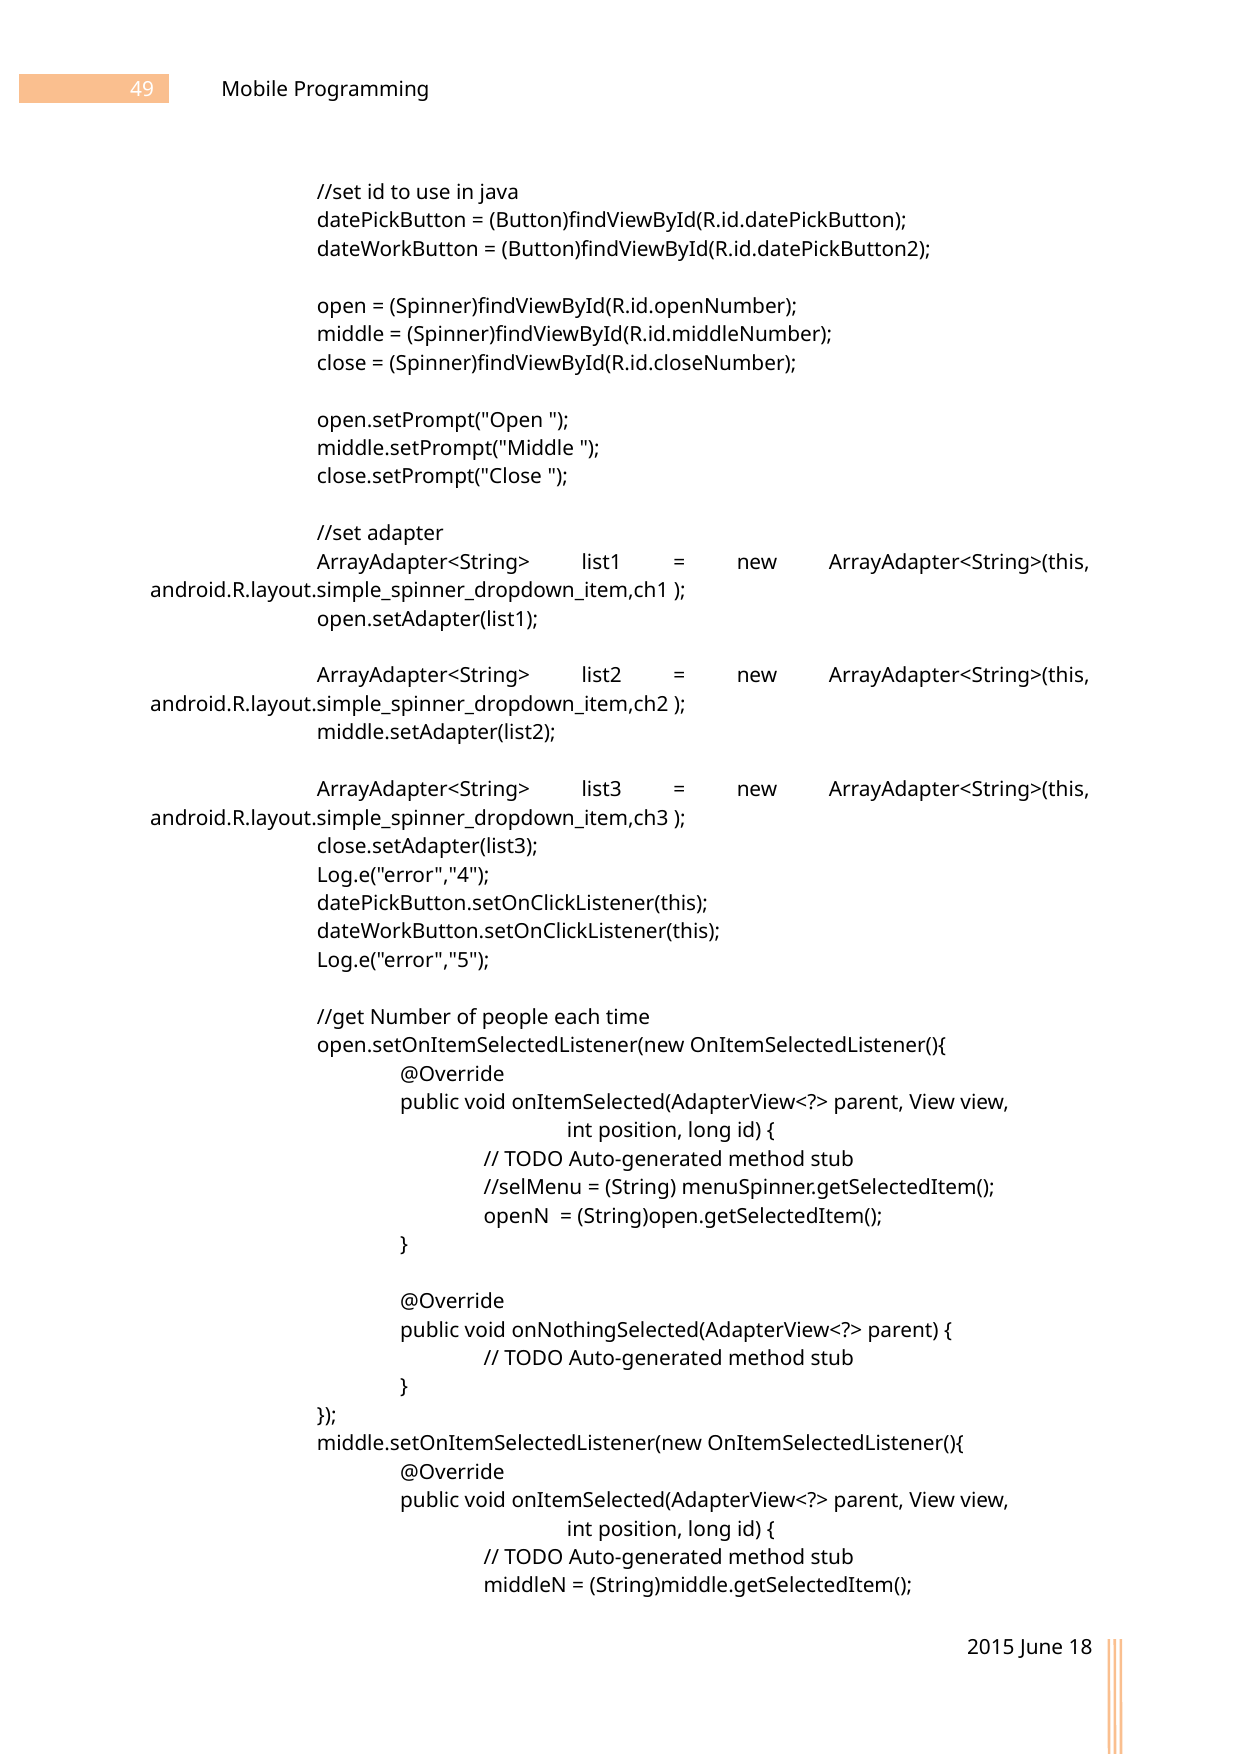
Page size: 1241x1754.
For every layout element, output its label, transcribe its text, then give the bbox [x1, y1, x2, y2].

text middleN = (String)middle.getSelectedItem(); [150, 1571, 1090, 1599]
text middle.setAdapter(list2); [150, 717, 1090, 746]
text open = (Spinner)findViewById(R.id.openNumber); [150, 291, 1090, 319]
text openN = (String)open.getSelectedItem(); [150, 1201, 1090, 1229]
text open.setOnItemSelectedListener(new OnItemSelectedListener(){ [150, 1030, 1090, 1059]
text // TODO Auto-generated method stub [150, 1144, 1090, 1172]
text close = (Spinner)findViewById(R.id.closeNumber); [150, 348, 1090, 376]
text dateWorkButton = (Button)findViewById(R.id.datePickButton2); [150, 234, 1090, 262]
text //set id to use in java [150, 177, 1090, 206]
text close.setPrompt("Close "); [150, 462, 1090, 490]
text ArrayAdapter<String> list2 = new ArrayAdapter<String>(this, android.R.layout.simple_spinner_dropdown_item,ch2 ); [150, 661, 1090, 717]
text @Override [150, 1457, 1090, 1485]
text // TODO Auto-generated method stub [150, 1343, 1090, 1372]
text //set adapter [150, 518, 1090, 547]
text @Override [150, 1059, 1090, 1087]
text Log.e("error","4"); [150, 860, 1090, 888]
text } [150, 1229, 1090, 1258]
text ArrayAdapter<String> list1 = new ArrayAdapter<String>(this, android.R.layout.simple_spinner_dropdown_item,ch1 ); [150, 547, 1090, 604]
text dateWorkButton.setOnClickListener(this); [150, 917, 1090, 945]
text public void onNothingSelected(AdapterView<?> parent) { [150, 1315, 1090, 1343]
text middle.setOnItemSelectedListener(new OnItemSelectedListener(){ [150, 1428, 1090, 1457]
text middle.setPrompt("Middle "); [150, 433, 1090, 462]
text datePickButton = (Button)findViewById(R.id.datePickButton); [150, 206, 1090, 234]
text // TODO Auto-generated method stub [150, 1542, 1090, 1571]
text Log.e("error","5"); [150, 945, 1090, 973]
text //selMenu = (String) menuSpinner.getSelectedItem(); [150, 1172, 1090, 1201]
text public void onItemSelected(AdapterView<?> parent, View view, [150, 1485, 1090, 1514]
text //get Number of people each time [150, 1002, 1090, 1030]
text open.setAdapter(list1); [150, 604, 1090, 632]
text middle = (Spinner)findViewById(R.id.middleNumber); [150, 319, 1090, 348]
text ArrayAdapter<String> list3 = new ArrayAdapter<String>(this, android.R.layout.simple_spinner_dropdown_item,ch3 ); [150, 774, 1090, 831]
text close.setAdapter(list3); [150, 831, 1090, 860]
text int position, long id) { [150, 1116, 1090, 1144]
text datePickButton.setOnClickListener(this); [150, 888, 1090, 917]
text open.setPrompt("Open "); [150, 405, 1090, 433]
text @Override [150, 1286, 1090, 1315]
text } [150, 1372, 1090, 1400]
text }); [150, 1400, 1090, 1428]
text public void onItemSelected(AdapterView<?> parent, View view, [150, 1087, 1090, 1116]
text int position, long id) { [150, 1514, 1090, 1542]
